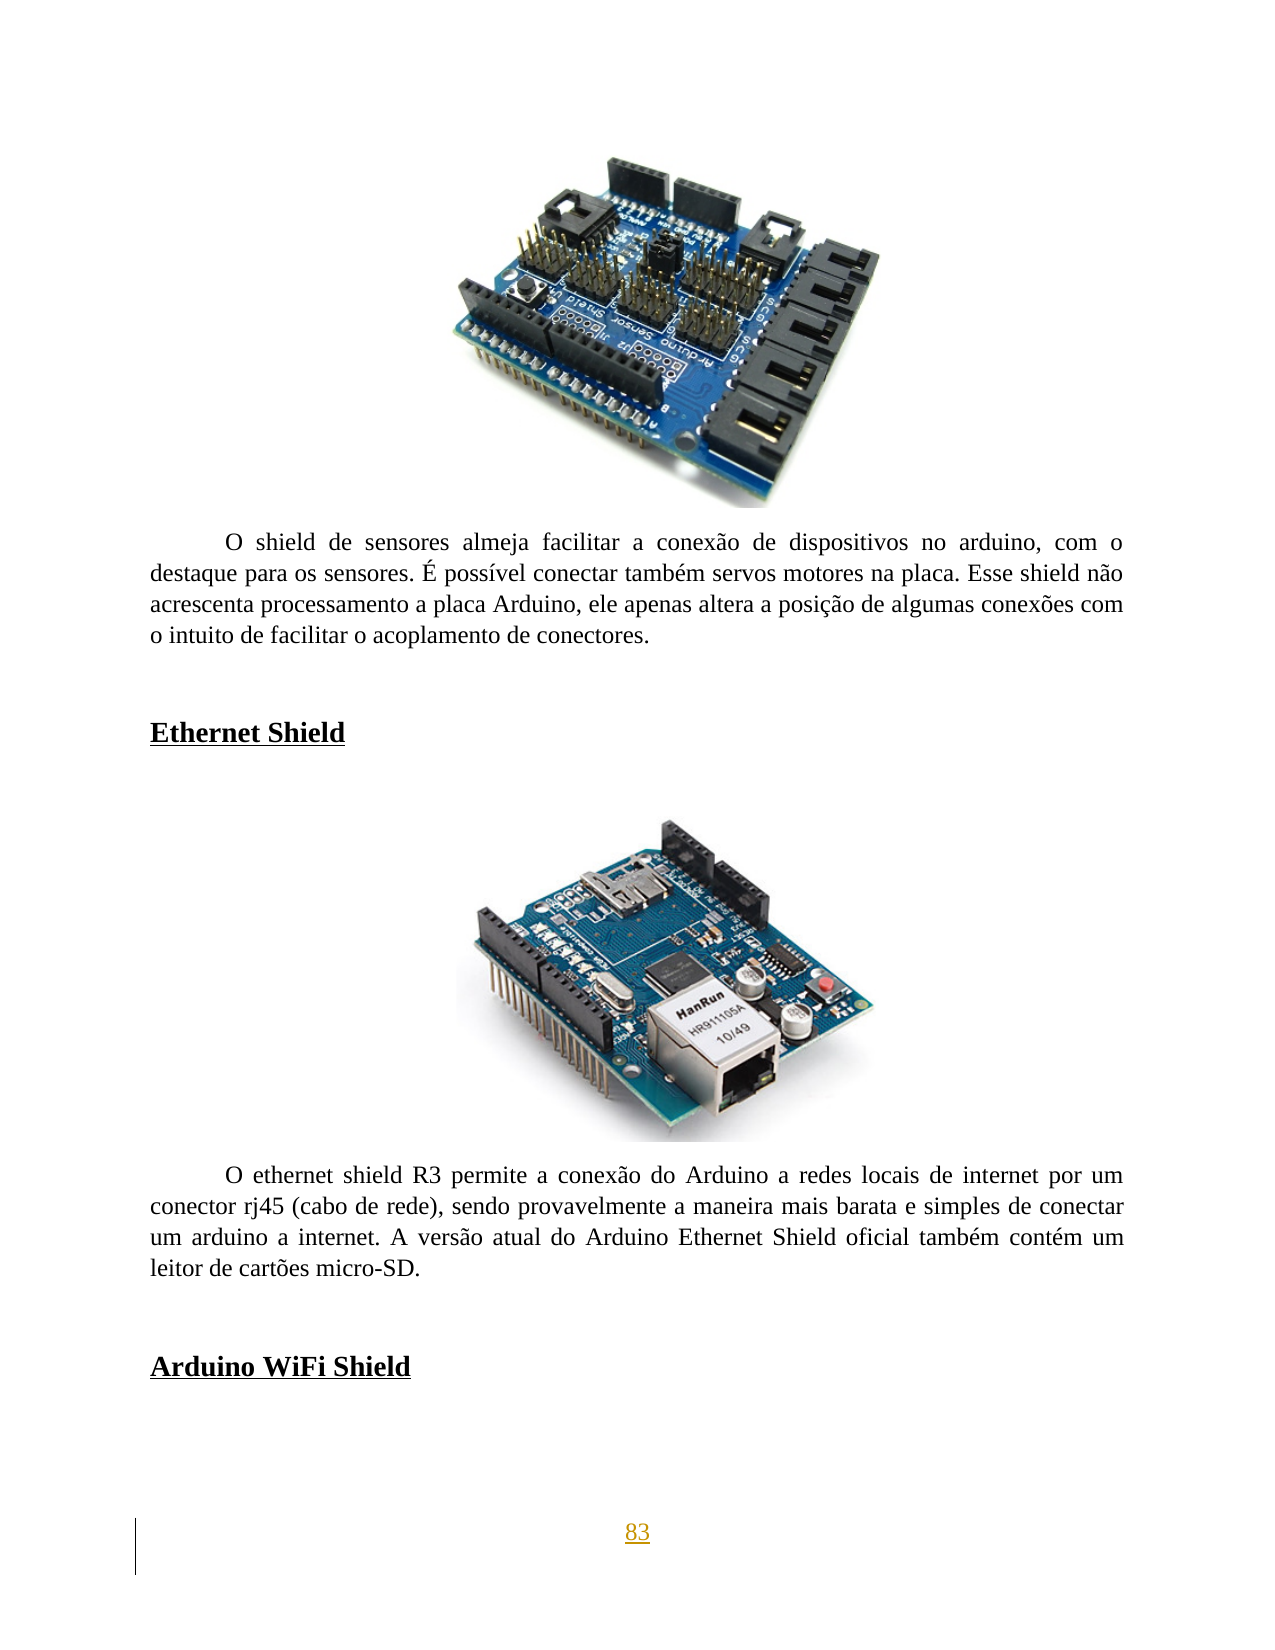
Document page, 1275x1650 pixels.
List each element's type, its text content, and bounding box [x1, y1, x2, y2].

picture [456, 816, 894, 1142]
text O ethernet shield R3 permite a conexão do Arduino a redes locais de internet por um conector rj45 (cabo de rede), sendo provavelmente a maneira mais barata e simples de conectar um arduino a internet. A versão atual do Arduino Ethernet Shield oficial também contém um leitor de cartões micro-SD. [150, 1160, 1125, 1282]
text Ethernet Shield [150, 716, 1125, 749]
text O shield de sensores almeja facilitar a conexão de dispositivos no arduino, com o destaque para os sensores. É possível conectar também servos motores na placa. Esse shield não acrescenta processamento a placa Arduino, ele apenas altera a posição de algumas conexões com o intuito de facilitar o acoplamento de conectores. [150, 527, 1125, 649]
picture [393, 150, 957, 508]
text Arduino WiFi Shield [150, 1349, 1125, 1382]
